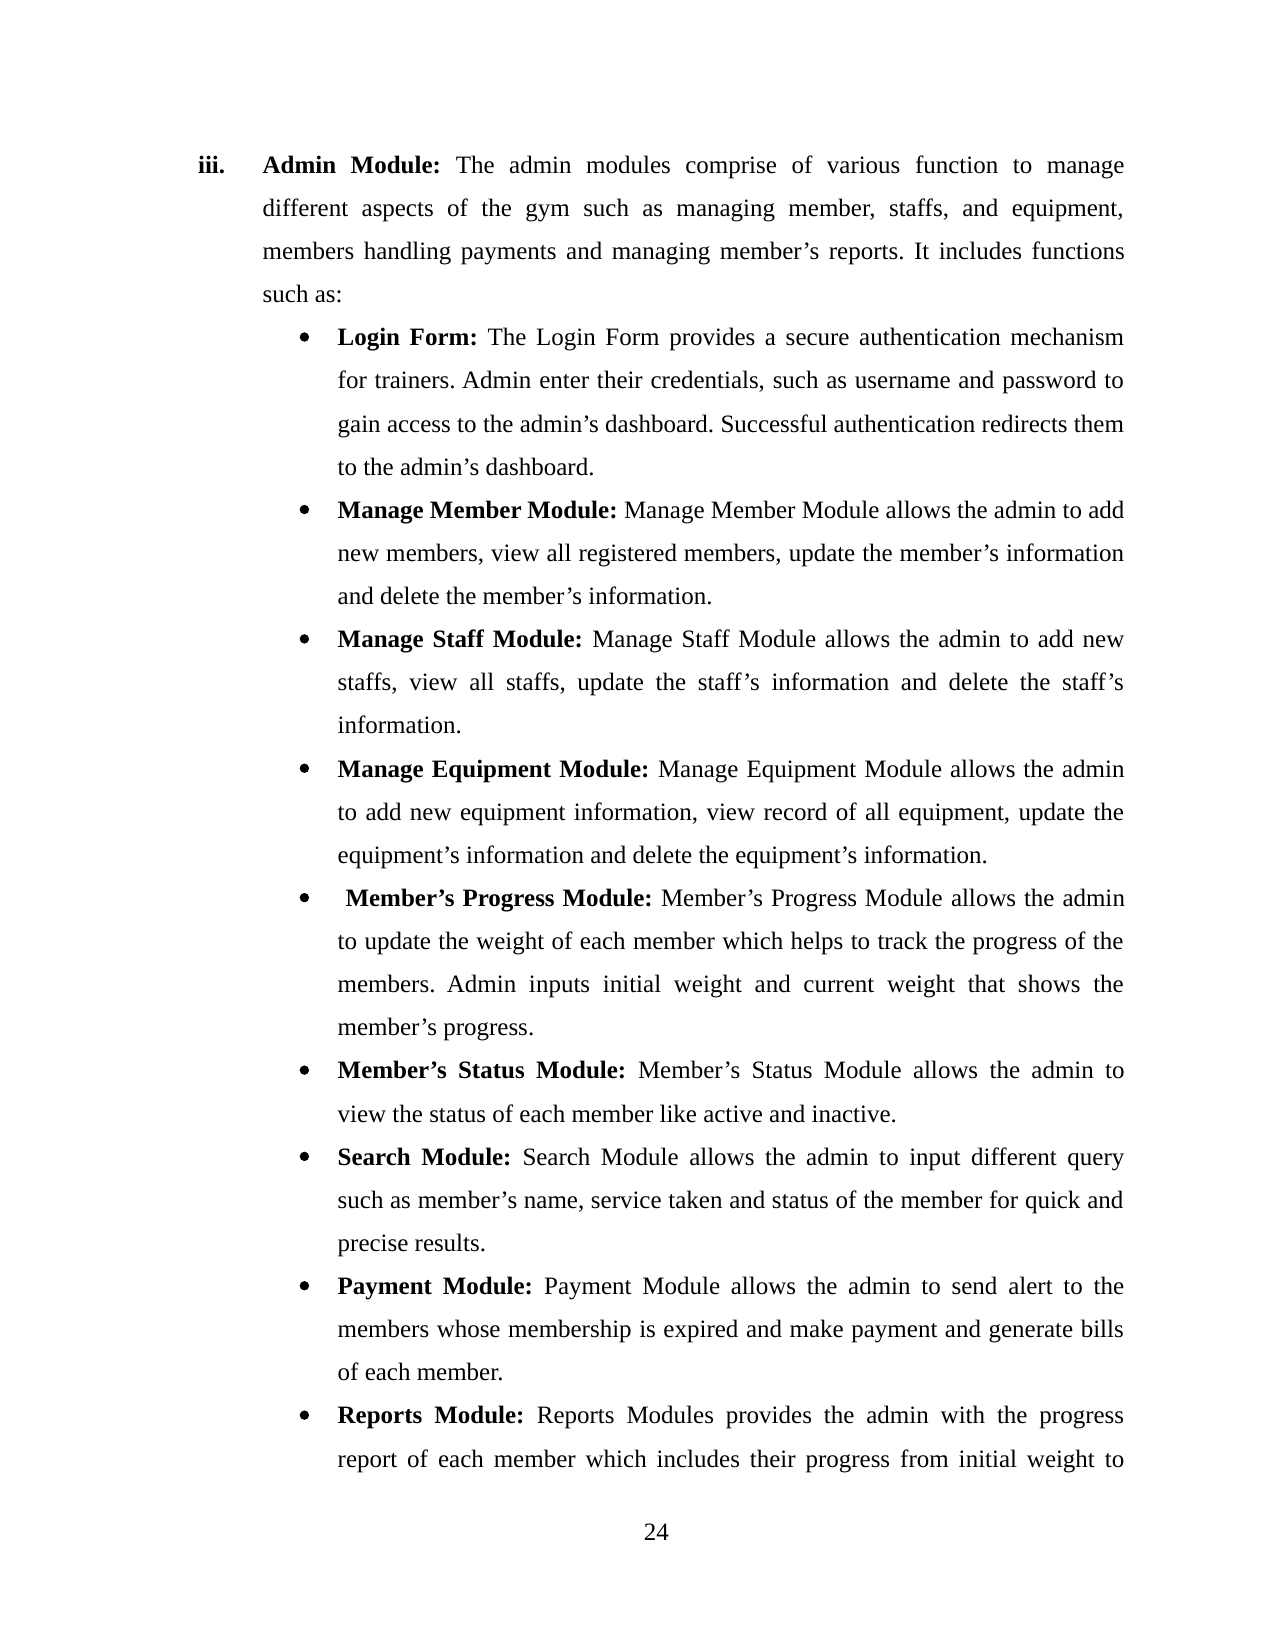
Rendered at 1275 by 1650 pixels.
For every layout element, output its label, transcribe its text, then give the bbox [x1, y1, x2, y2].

list Payment Module: Payment Module allows the admin to send alert to the members whose membership is expired and make payment and generate bills of each member. [300, 1271, 1125, 1386]
list Login Form: The Login Form provides a secure authentication mechanism for trainers. Admin enter their credentials, such as username and password to gain access to the admin’s dashboard. Successful authentication redirects them to the admin’s dashboard. [300, 322, 1125, 481]
list Manage Staff Module: Manage Staff Module allows the admin to add new staffs, view all staffs, update the staff’s information and delete the staff’s information. [300, 624, 1125, 739]
list Member’s Progress Module: Member’s Progress Module allows the admin to update the weight of each member which helps to track the progress of the members. Admin inputs initial weight and current weight that shows the member’s progress. [300, 883, 1125, 1041]
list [300, 1401, 1125, 1472]
list Manage Equipment Module: Manage Equipment Module allows the admin to add new equipment information, view record of all equipment, update the equipment’s information and delete the equipment’s information. [300, 754, 1125, 869]
list Member’s Status Module: Member’s Status Module allows the admin to view the status of each member like active and inactive. [300, 1056, 1125, 1127]
list Manage Member Module: Manage Member Module allows the admin to add new members, view all registered members, update the member’s information and delete the member’s information. [300, 495, 1125, 610]
list Search Module: Search Module allows the admin to input different query such as member’s name, service taken and status of the member for quick and precise results. [300, 1142, 1125, 1257]
list Admin Module: The admin modules comprise of various function to manage different aspects of the gym such as managing member, staffs, and equipment, members handling payments and managing member’s reports. It includes functions such as: [225, 150, 1125, 308]
